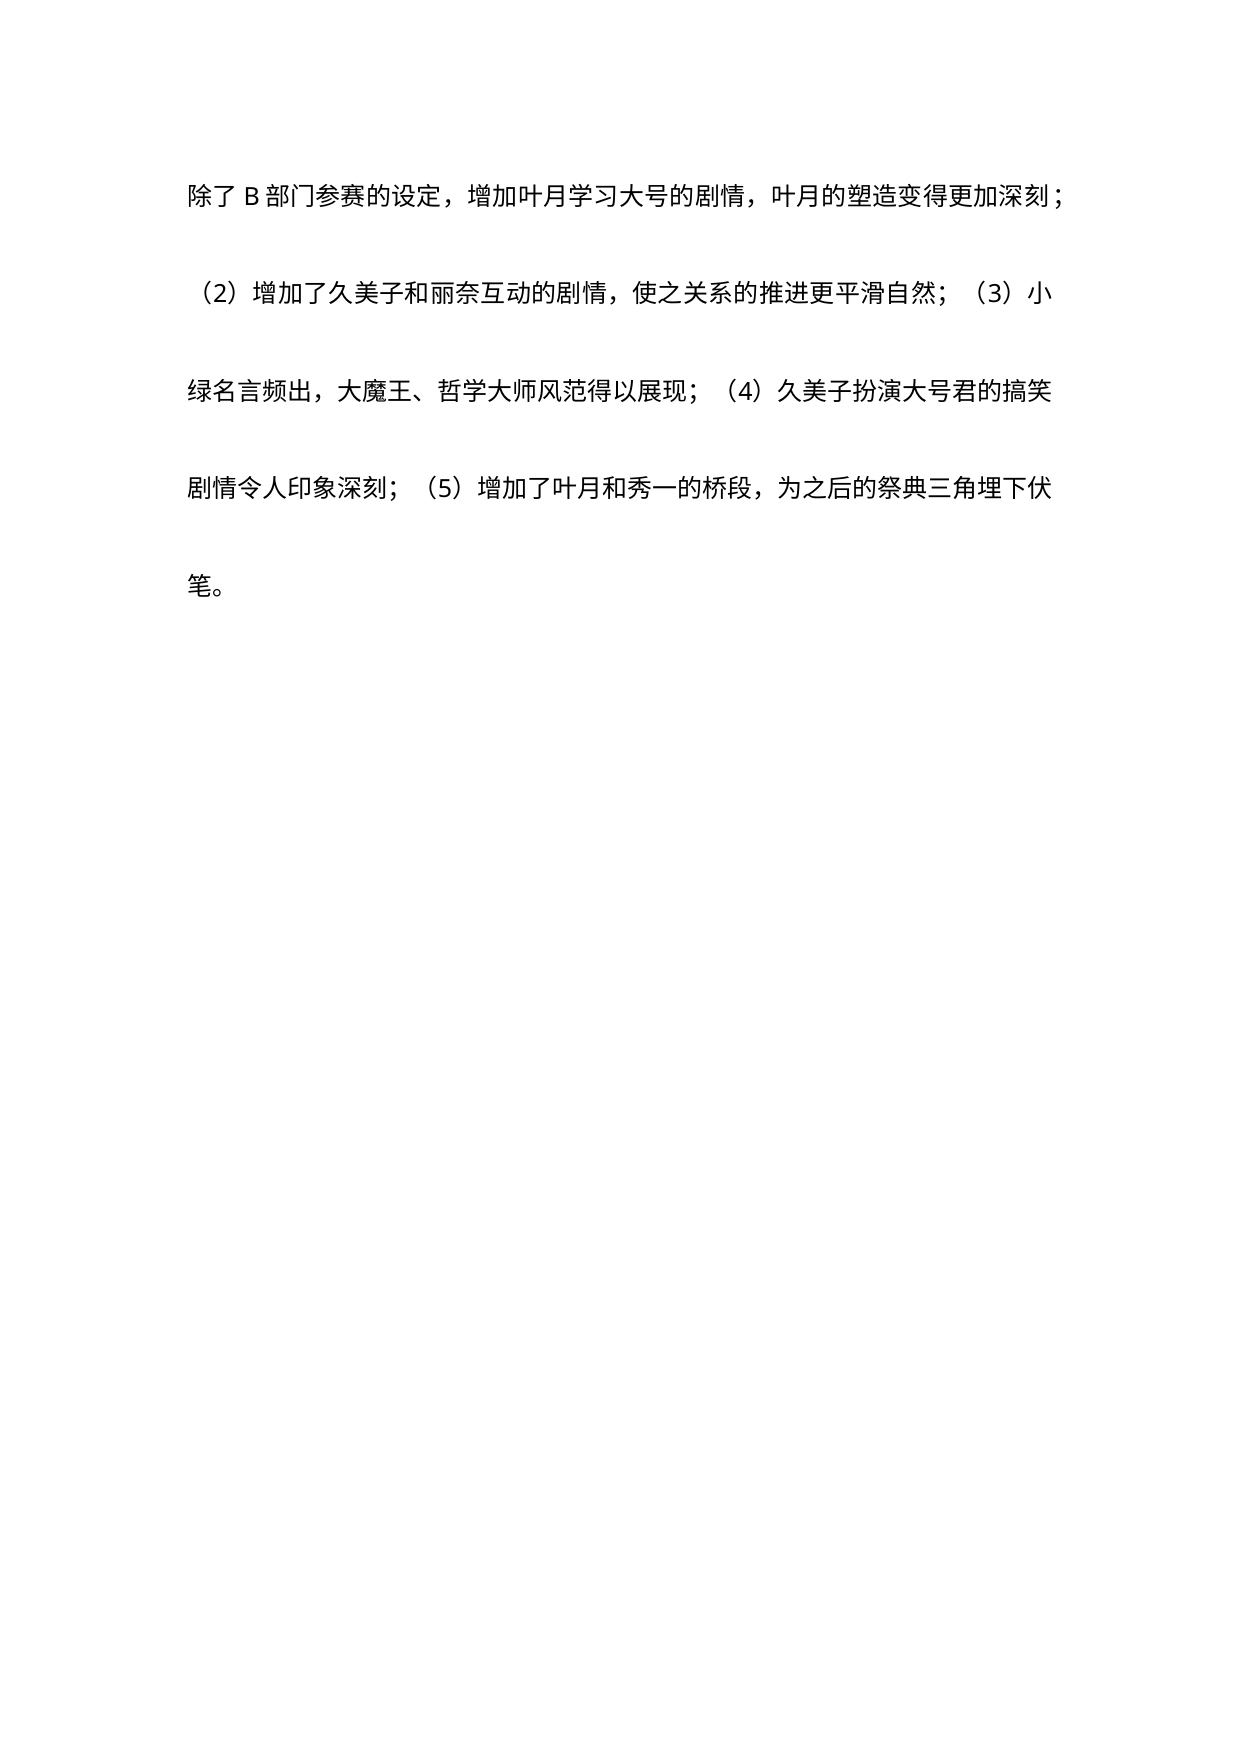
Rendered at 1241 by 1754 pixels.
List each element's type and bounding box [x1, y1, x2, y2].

text [187, 162, 1053, 617]
